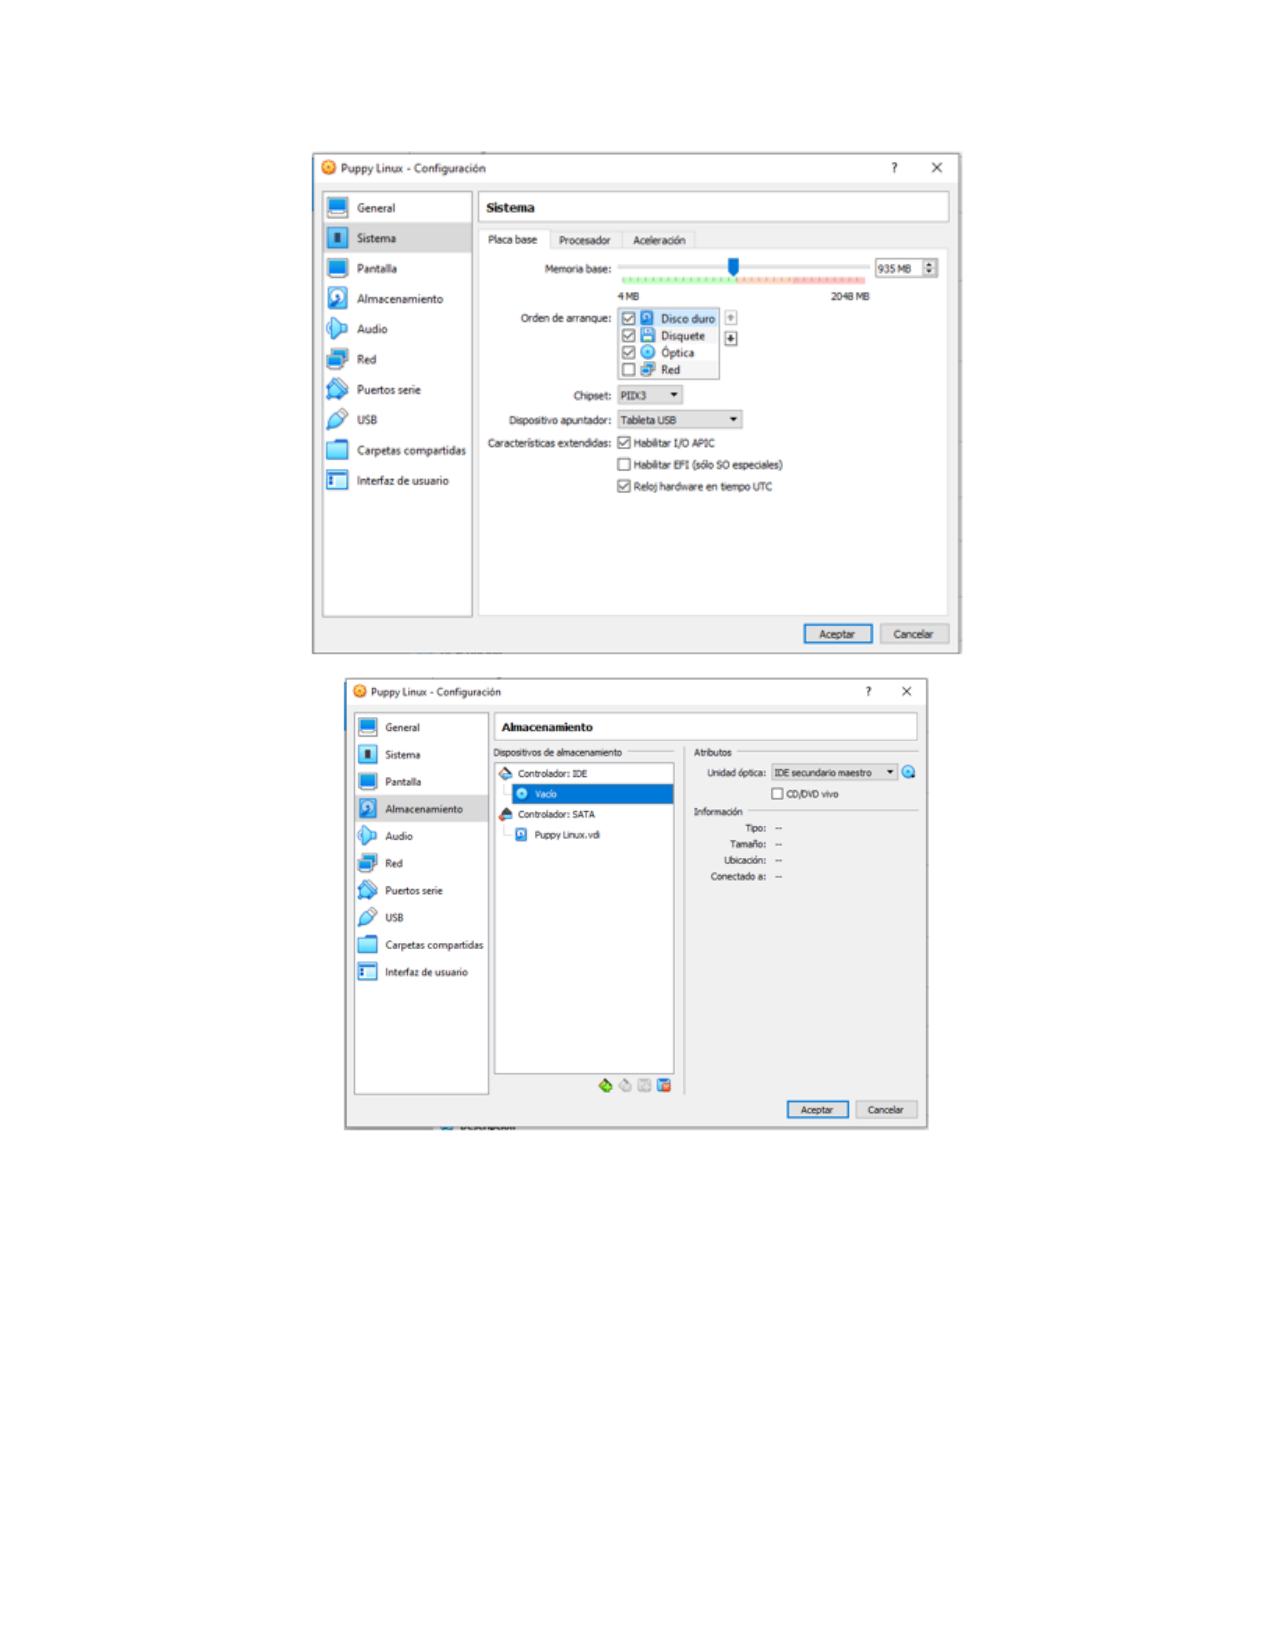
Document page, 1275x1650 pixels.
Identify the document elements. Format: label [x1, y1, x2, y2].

picture [306, 147, 969, 659]
picture [340, 677, 936, 1136]
